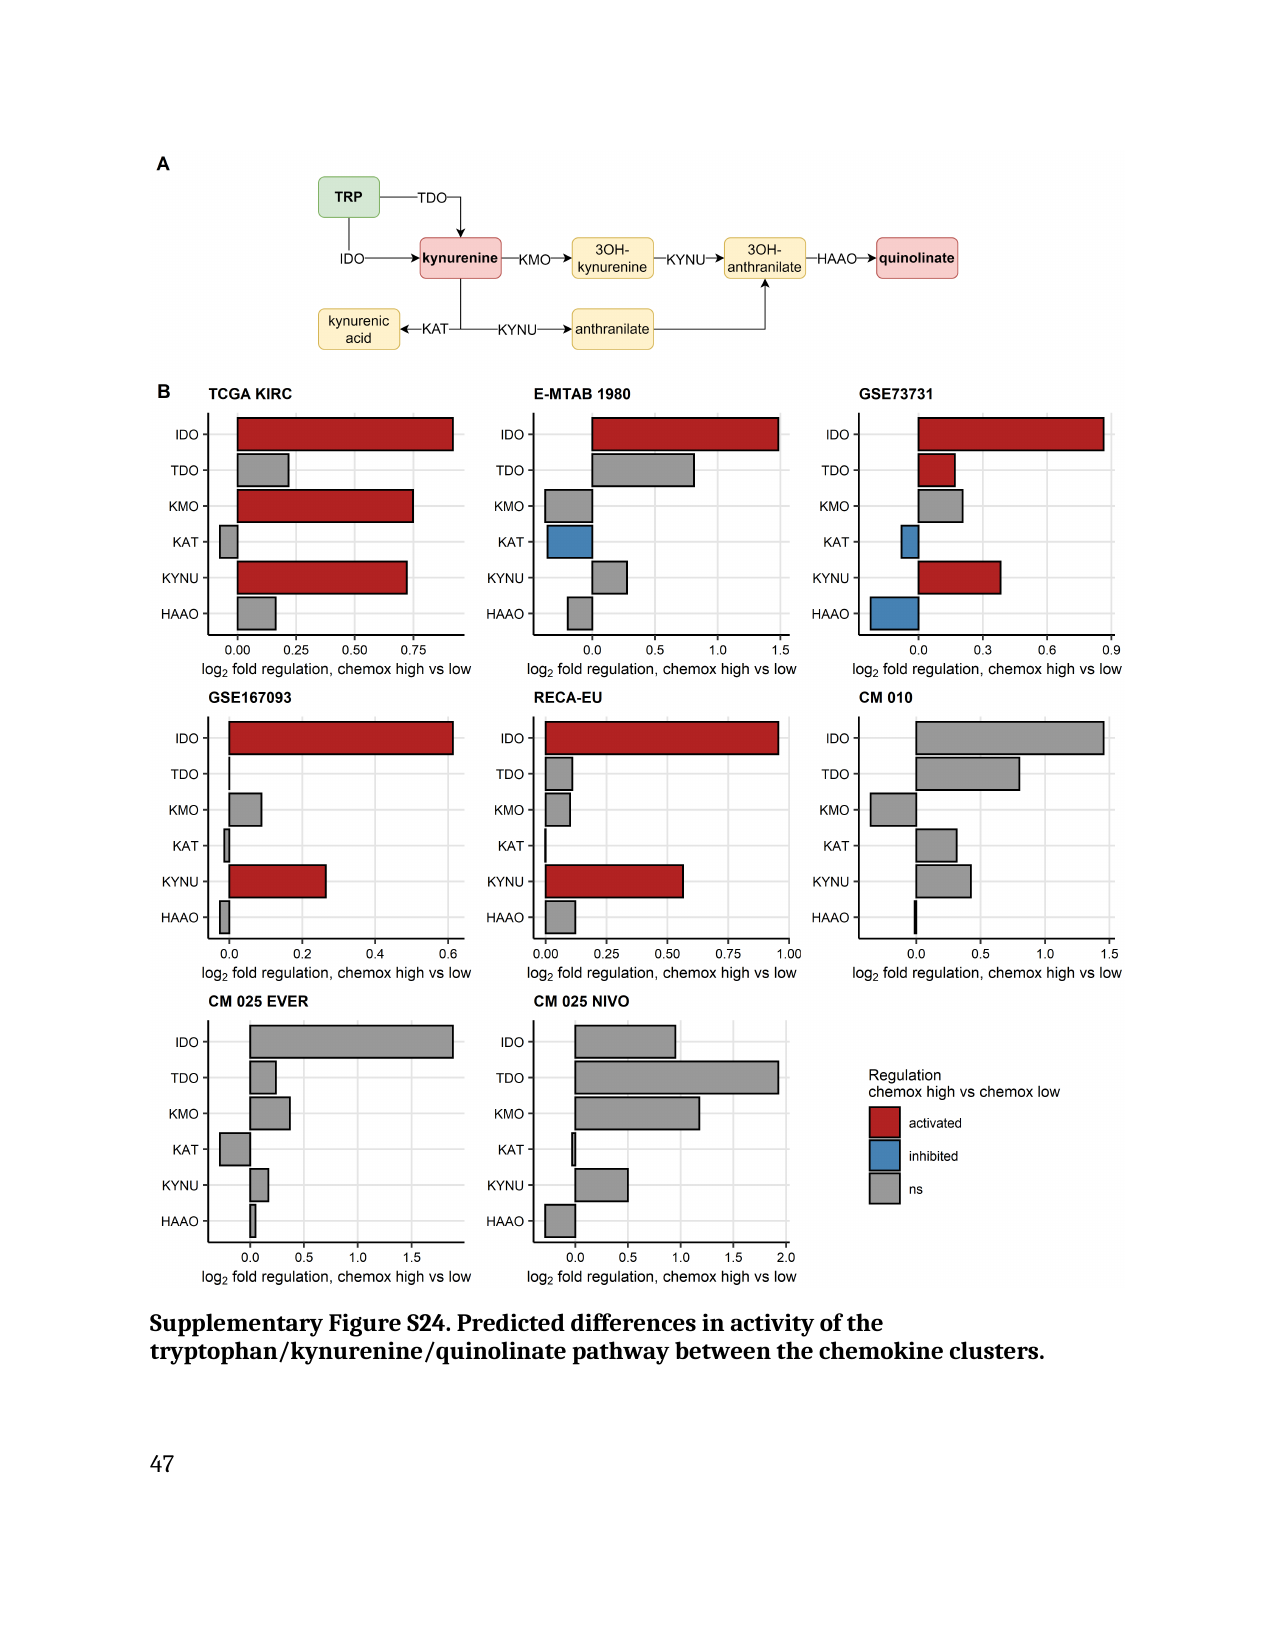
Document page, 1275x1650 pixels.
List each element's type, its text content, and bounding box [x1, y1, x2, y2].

picture [150, 150, 1125, 1288]
text Supplementary Figure S24. Predicted differences in activity of the tryptophan/kynurenine/quinolinate pathway between the chemokine clusters. [150, 1308, 1125, 1366]
